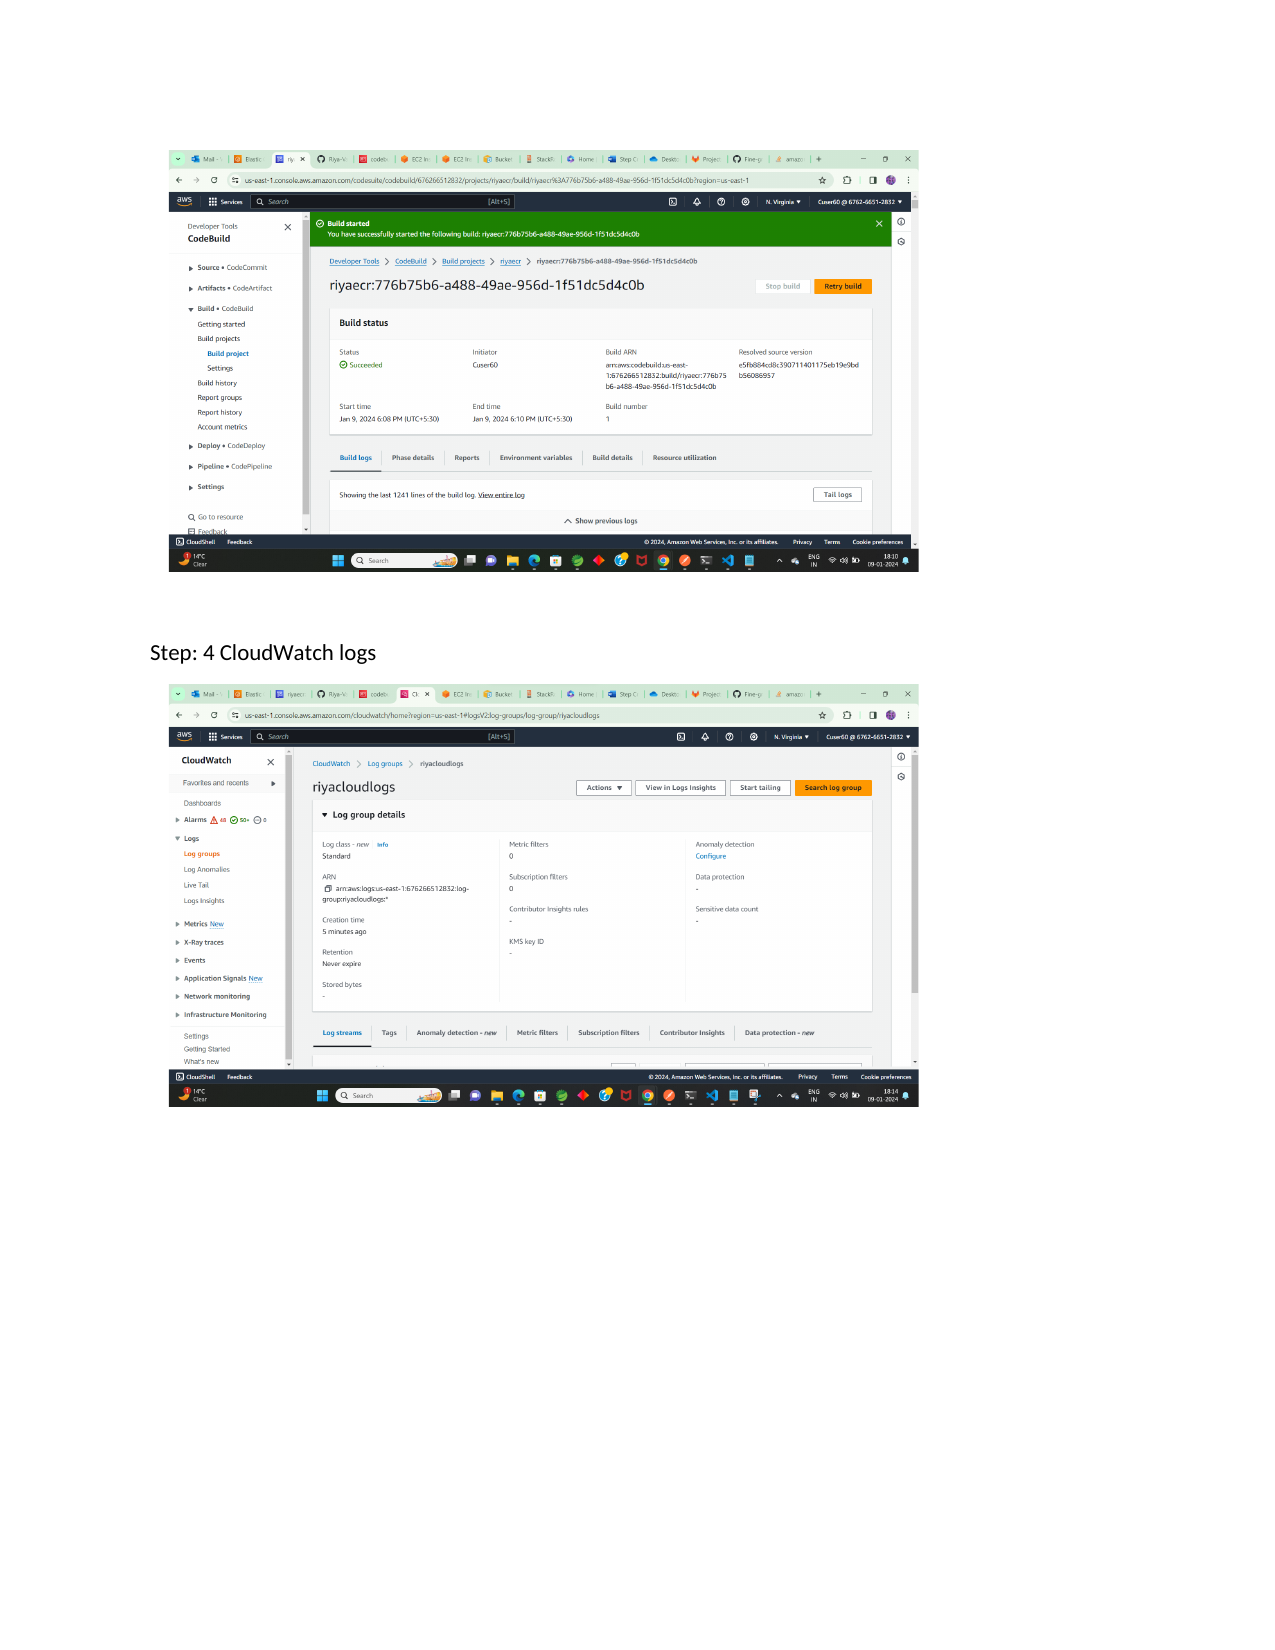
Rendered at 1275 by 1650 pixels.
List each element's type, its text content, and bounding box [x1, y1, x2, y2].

text Step: 4 CloudWatch logs [150, 638, 1125, 666]
